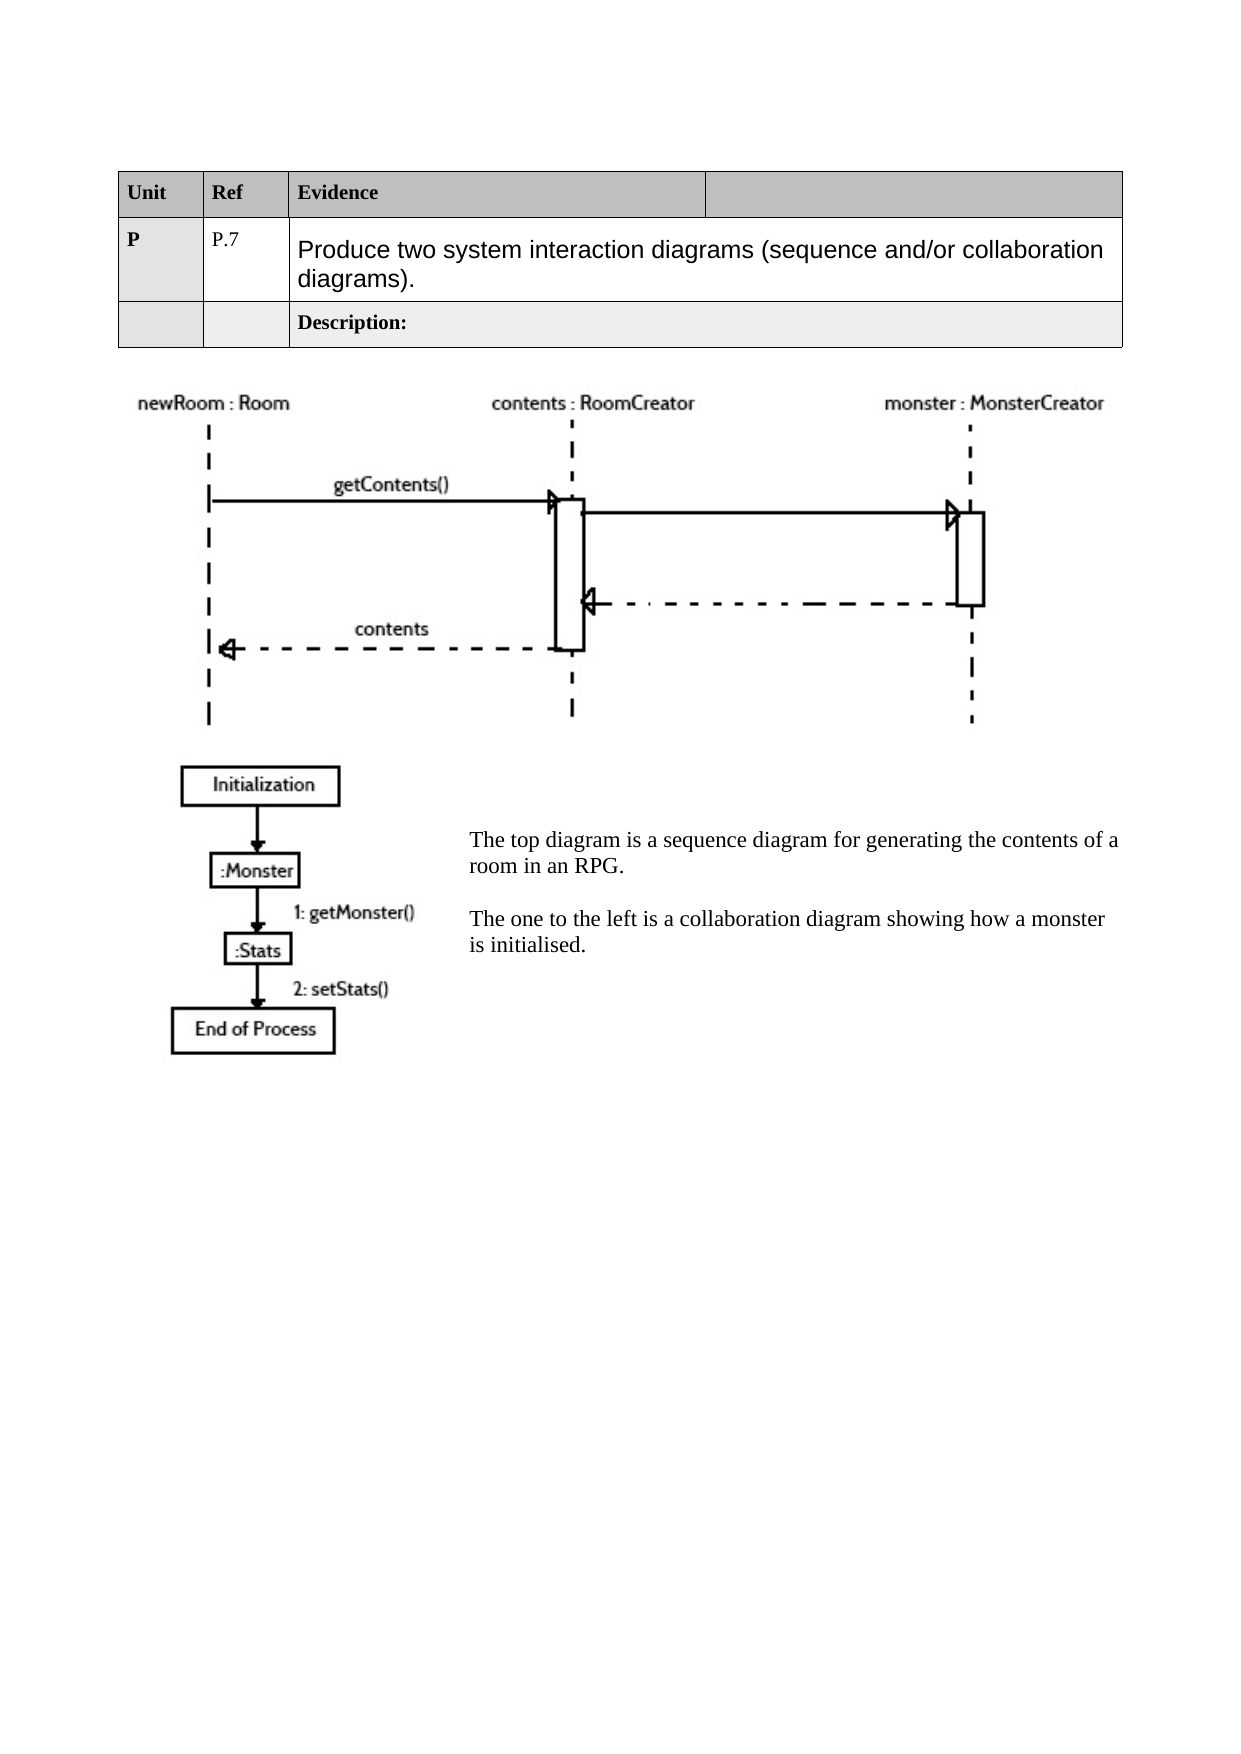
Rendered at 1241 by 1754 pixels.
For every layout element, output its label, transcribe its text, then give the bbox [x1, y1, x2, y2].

table_header Evidence [289, 172, 705, 217]
picture [112, 372, 1124, 1087]
text The top diagram is a sequence diagram for generating the contents of a room in an RPG. [445, 826, 1122, 879]
table_header P [119, 218, 203, 301]
table_header Ref [204, 172, 288, 217]
table_cell Description: [290, 302, 1122, 347]
table_cell [204, 302, 289, 347]
table_header Produce two system interaction diagrams (sequence and/or collaboration diagrams). [290, 218, 1122, 301]
table_header P.7 [204, 218, 289, 301]
text The one to the left is a collaboration diagram showing how a monster is initialised. [445, 905, 1122, 958]
table_cell [119, 302, 203, 347]
table_header Unit [119, 172, 203, 217]
table_header [706, 172, 1122, 217]
